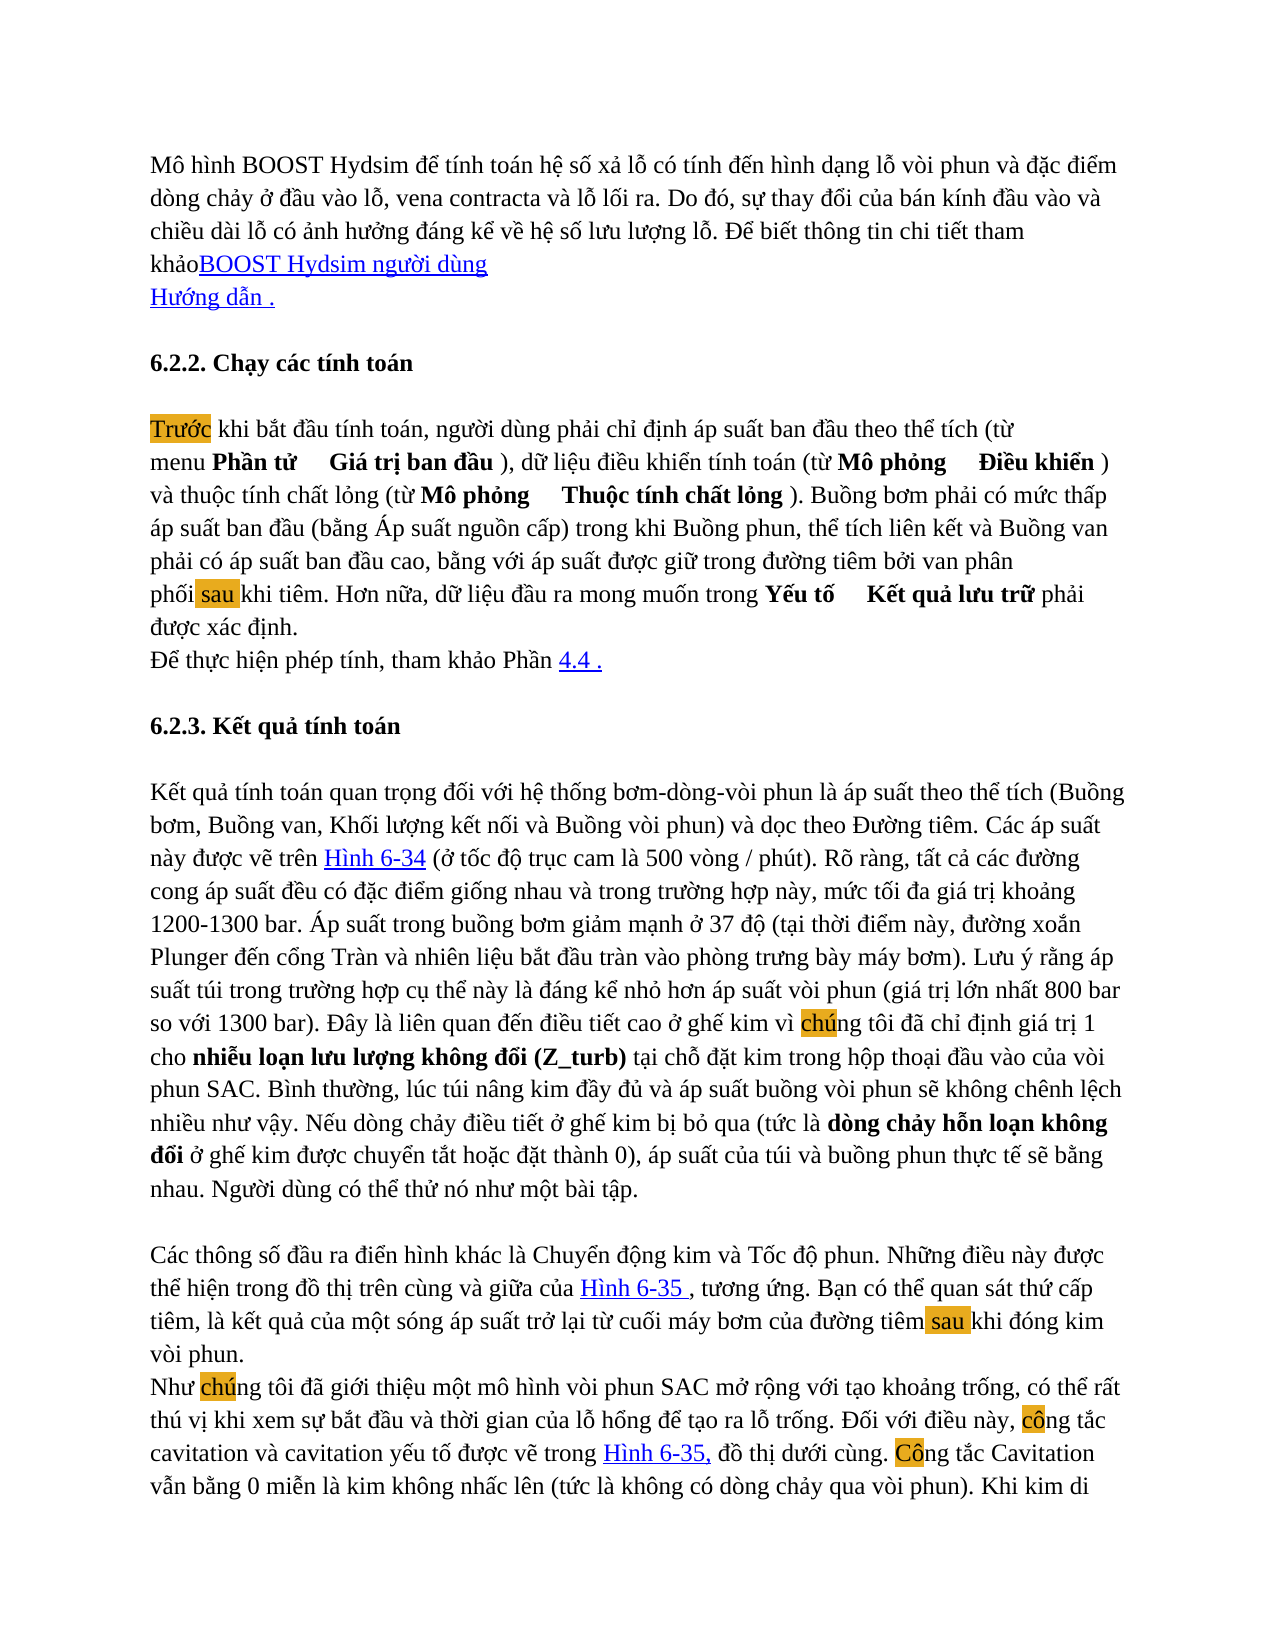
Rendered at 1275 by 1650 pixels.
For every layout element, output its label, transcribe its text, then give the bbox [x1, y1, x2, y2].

text Để thực hiện phép tính, tham khảo Phần 4.4 . [150, 645, 1125, 674]
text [150, 1372, 1125, 1499]
text tiêm, là kết quả của một sóng áp suất trở lại từ cuối máy bơm của đường tiêm sau khi đóng kim vòi phun. [150, 1306, 1125, 1367]
text Các thông số đầu ra điển hình khác là Chuyển động kim và Tốc độ phun. Những điều này được thể hiện trong đồ thị trên cùng và giữa của Hình 6-35 , tương ứng. Bạn có thể quan sát thứ cấp [150, 1240, 1125, 1301]
text Trước khi bắt đầu tính toán, người dùng phải chỉ định áp suất ban đầu theo thể tích (từ menu Phần tử  Giá trị ban đầu ), dữ liệu điều khiển tính toán (từ Mô phỏng  Điều khiển ) và thuộc tính chất lỏng (từ Mô phỏng  Thuộc tính chất lỏng ). Buồng bơm phải có mức thấp [150, 414, 1125, 509]
text 6.2.3. Kết quả tính toán [150, 711, 1125, 740]
text Kết quả tính toán quan trọng đối với hệ thống bơm-dòng-vòi phun là áp suất theo thể tích (Buồng bơm, Buồng van, Khối lượng kết nối và Buồng vòi phun) và dọc theo Đường tiêm. Các áp suất này được vẽ trên Hình 6-34 (ở tốc độ trục cam là 500 vòng / phút). Rõ ràng, tất cả các đường cong áp suất đều có đặc điểm giống nhau và trong trường hợp này, mức tối đa giá trị khoảng 1200-1300 bar. Áp suất trong buồng bơm giảm mạnh ở 37 độ (tại thời điểm này, đường xoắn Plunger đến cổng Tràn và nhiên liệu bắt đầu tràn vào phòng trưng bày máy bơm). Lưu ý rằng áp suất túi trong trường hợp cụ thể này là đáng kể nhỏ hơn áp suất vòi phun (giá trị lớn nhất 800 bar so với 1300 bar). Đây là liên quan đến điều tiết cao ở ghế kim vì chúng tôi đã chỉ định giá trị 1 cho nhiễu loạn lưu lượng không đổi (Z_turb) tại chỗ đặt kim trong hộp thoại đầu vào của vòi phun SAC. Bình thường, lúc túi nâng kim đầy đủ và áp suất buồng vòi phun sẽ không chênh lệch nhiều như vậy. Nếu dòng chảy điều tiết ở ghế kim bị bỏ qua (tức là dòng chảy hỗn loạn không đổi ở ghế kim được chuyển tắt hoặc đặt thành 0), áp suất của túi và buồng phun thực tế sẽ bằng nhau. Người dùng có thể thử nó như một bài tập. [150, 777, 1125, 1202]
text Mô hình BOOST Hydsim để tính toán hệ số xả lỗ có tính đến hình dạng lỗ vòi phun và đặc điểm dòng chảy ở đầu vào lỗ, vena contracta và lỗ lối ra. Do đó, sự thay đổi của bán kính đầu vào và chiều dài lỗ có ảnh hưởng đáng kể về hệ số lưu lượng lỗ. Để biết thông tin chi tiết tham khảoBOOST Hydsim người dùng [150, 150, 1125, 278]
text Hướng dẫn . [150, 282, 1125, 311]
text áp suất ban đầu (bằng Áp suất nguồn cấp) trong khi Buồng phun, thể tích liên kết và Buồng van phải có áp suất ban đầu cao, bằng với áp suất được giữ trong đường tiêm bởi van phân phối sau khi tiêm. Hơn nữa, dữ liệu đầu ra mong muốn trong Yếu tố  Kết quả lưu trữ phải được xác định. [150, 513, 1125, 641]
text 6.2.2. Chạy các tính toán [150, 348, 1125, 377]
